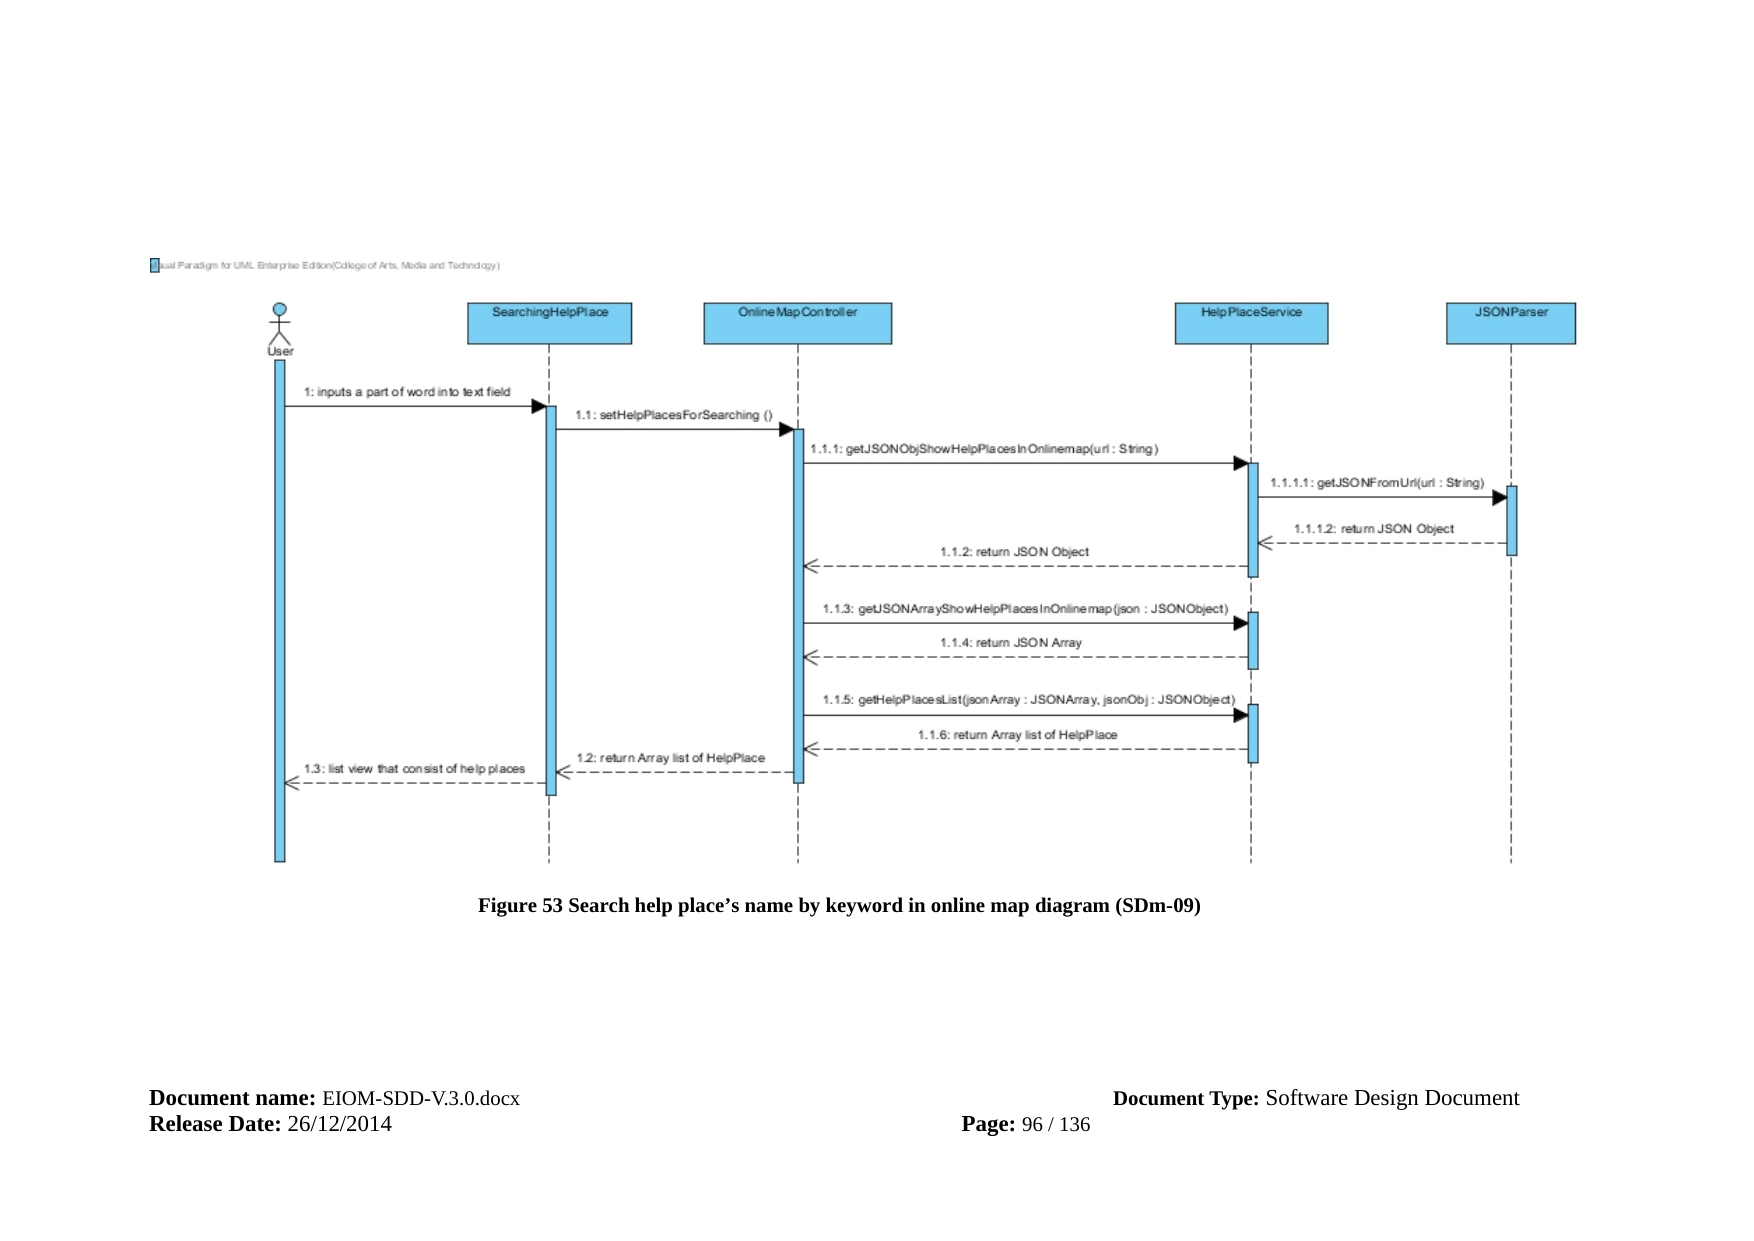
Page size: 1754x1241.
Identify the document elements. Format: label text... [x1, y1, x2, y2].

picture [150, 258, 1582, 868]
text Figure 53 Search help place’s name by keyword in online map diagram (SDm-09) [150, 893, 1529, 917]
